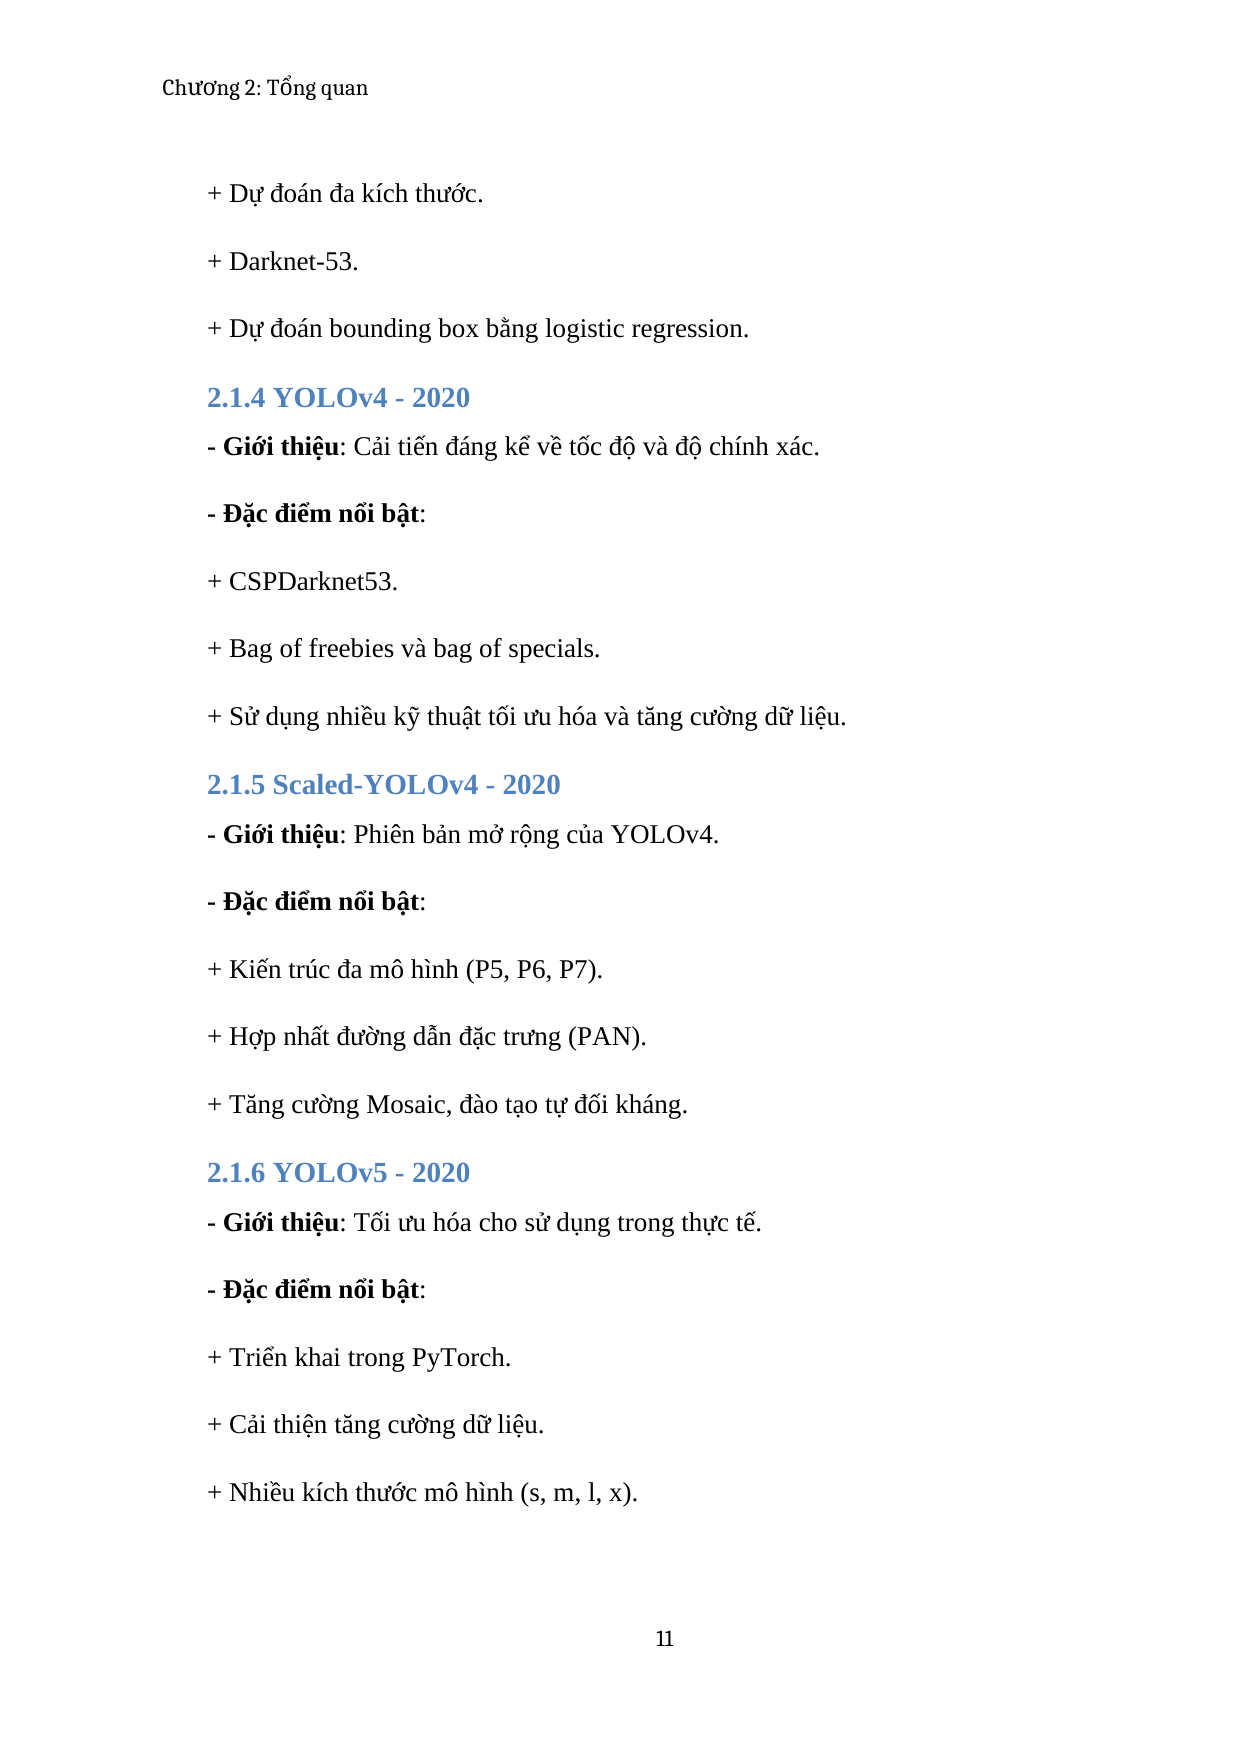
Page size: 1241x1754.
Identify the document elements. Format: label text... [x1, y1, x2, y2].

text + Kiến trúc đa mô hình (P5, P6, P7). [207, 953, 1122, 984]
subtitle 2.1.4 YOLOv4 - 2020 [207, 380, 1122, 413]
subtitle 2.1.5 Scaled-YOLOv4 - 2020 [207, 767, 1122, 801]
subtitle 2.1.6 YOLOv5 - 2020 [207, 1155, 1122, 1189]
text + Dự đoán đa kích thước. [207, 177, 1122, 208]
text - Đặc điểm nổi bật: [207, 885, 1122, 916]
text - Giới thiệu: Cải tiến đáng kể về tốc độ và độ chính xác. [207, 430, 1122, 461]
text + Sử dụng nhiều kỹ thuật tối ưu hóa và tăng cường dữ liệu. [207, 700, 1122, 731]
text + Triển khai trong PyTorch. [207, 1341, 1122, 1372]
text - Đặc điểm nổi bật: [207, 497, 1122, 529]
text + Cải thiện tăng cường dữ liệu. [207, 1408, 1122, 1439]
text - Đặc điểm nổi bật: [207, 1273, 1122, 1304]
text + Nhiều kích thước mô hình (s, m, l, x). [207, 1476, 1122, 1507]
text + CSPDarknet53. [207, 565, 1122, 596]
text - Giới thiệu: Tối ưu hóa cho sử dụng trong thực tế. [207, 1206, 1122, 1237]
text + Bag of freebies và bag of specials. [207, 632, 1122, 664]
text + Darknet-53. [207, 245, 1122, 276]
text - Giới thiệu: Phiên bản mở rộng của YOLOv4. [207, 818, 1122, 849]
text + Hợp nhất đường dẫn đặc trưng (PAN). [207, 1020, 1122, 1051]
text + Tăng cường Mosaic, đào tạo tự đối kháng. [207, 1088, 1122, 1119]
text + Dự đoán bounding box bằng logistic regression. [207, 312, 1122, 343]
